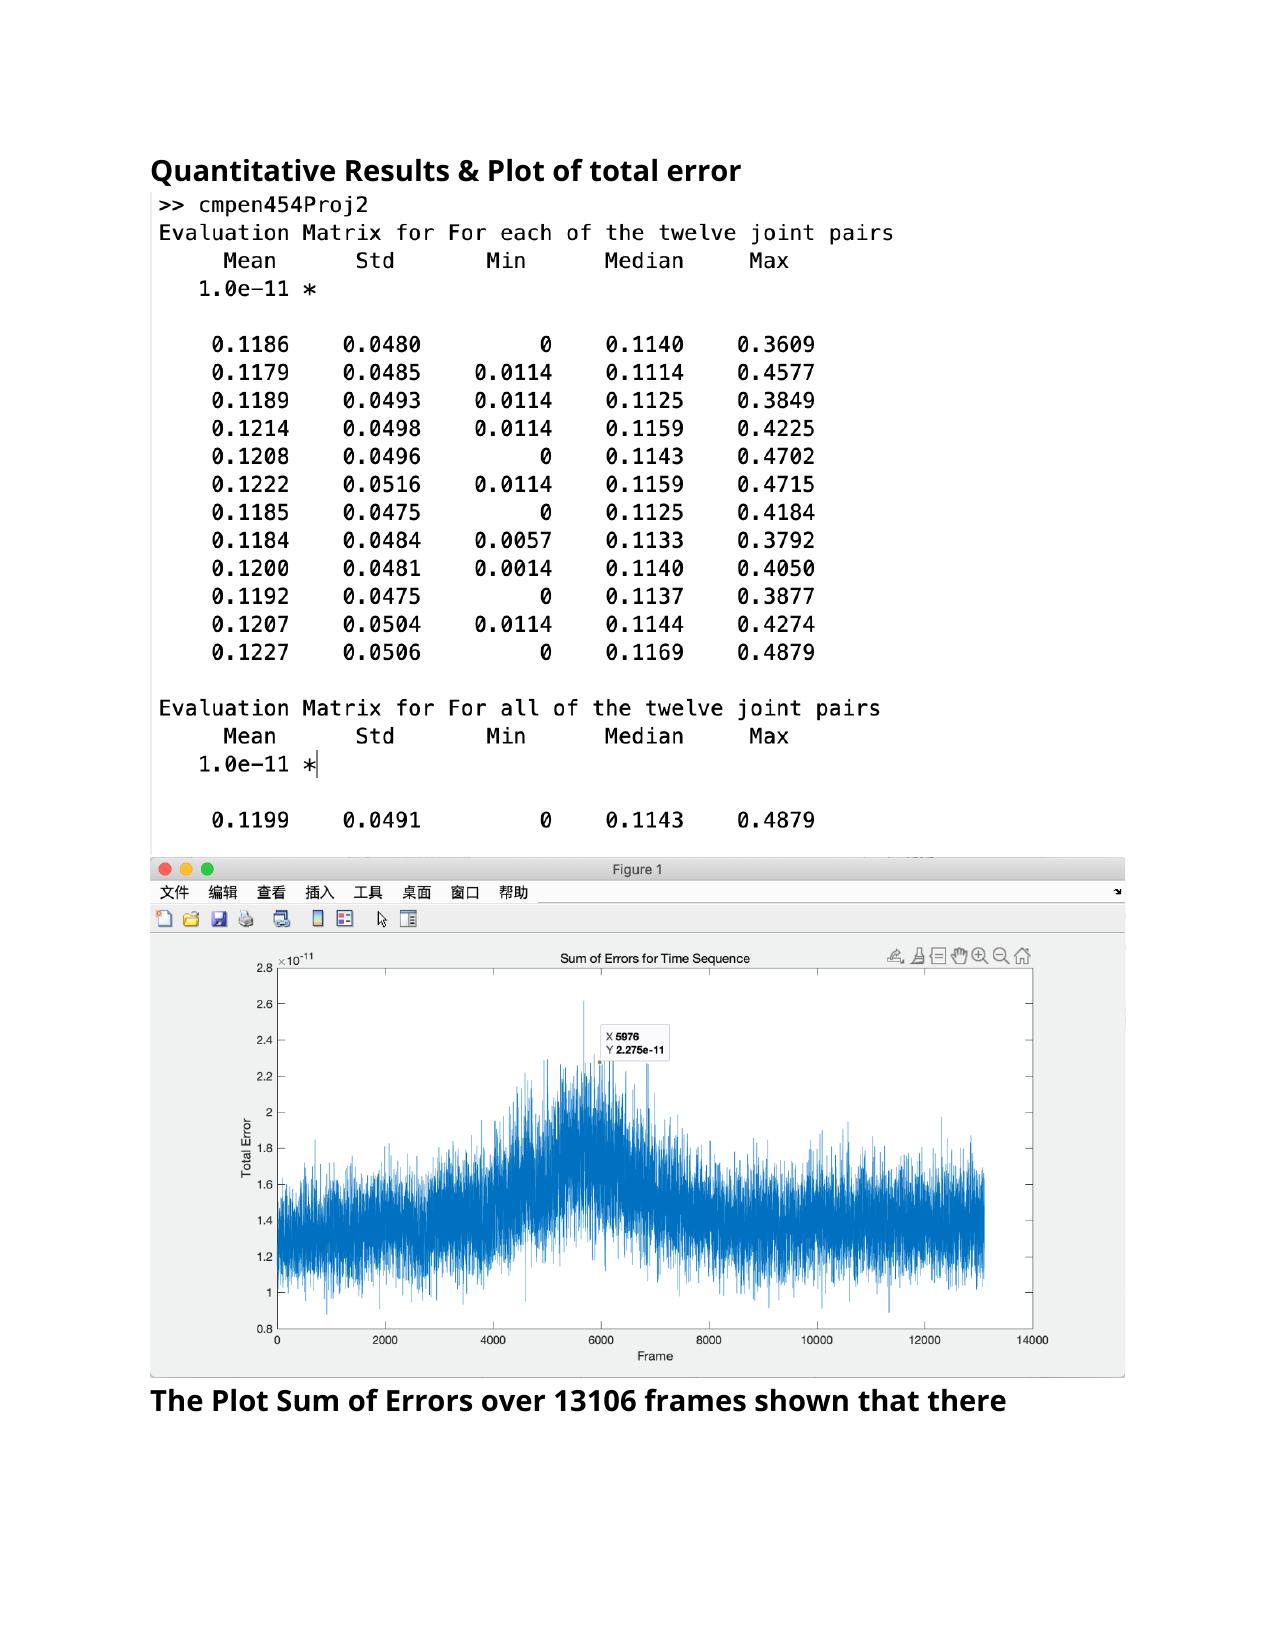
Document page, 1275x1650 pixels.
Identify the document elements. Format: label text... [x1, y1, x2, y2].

picture [150, 192, 1275, 855]
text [150, 1378, 1050, 1420]
picture [150, 857, 1125, 1378]
